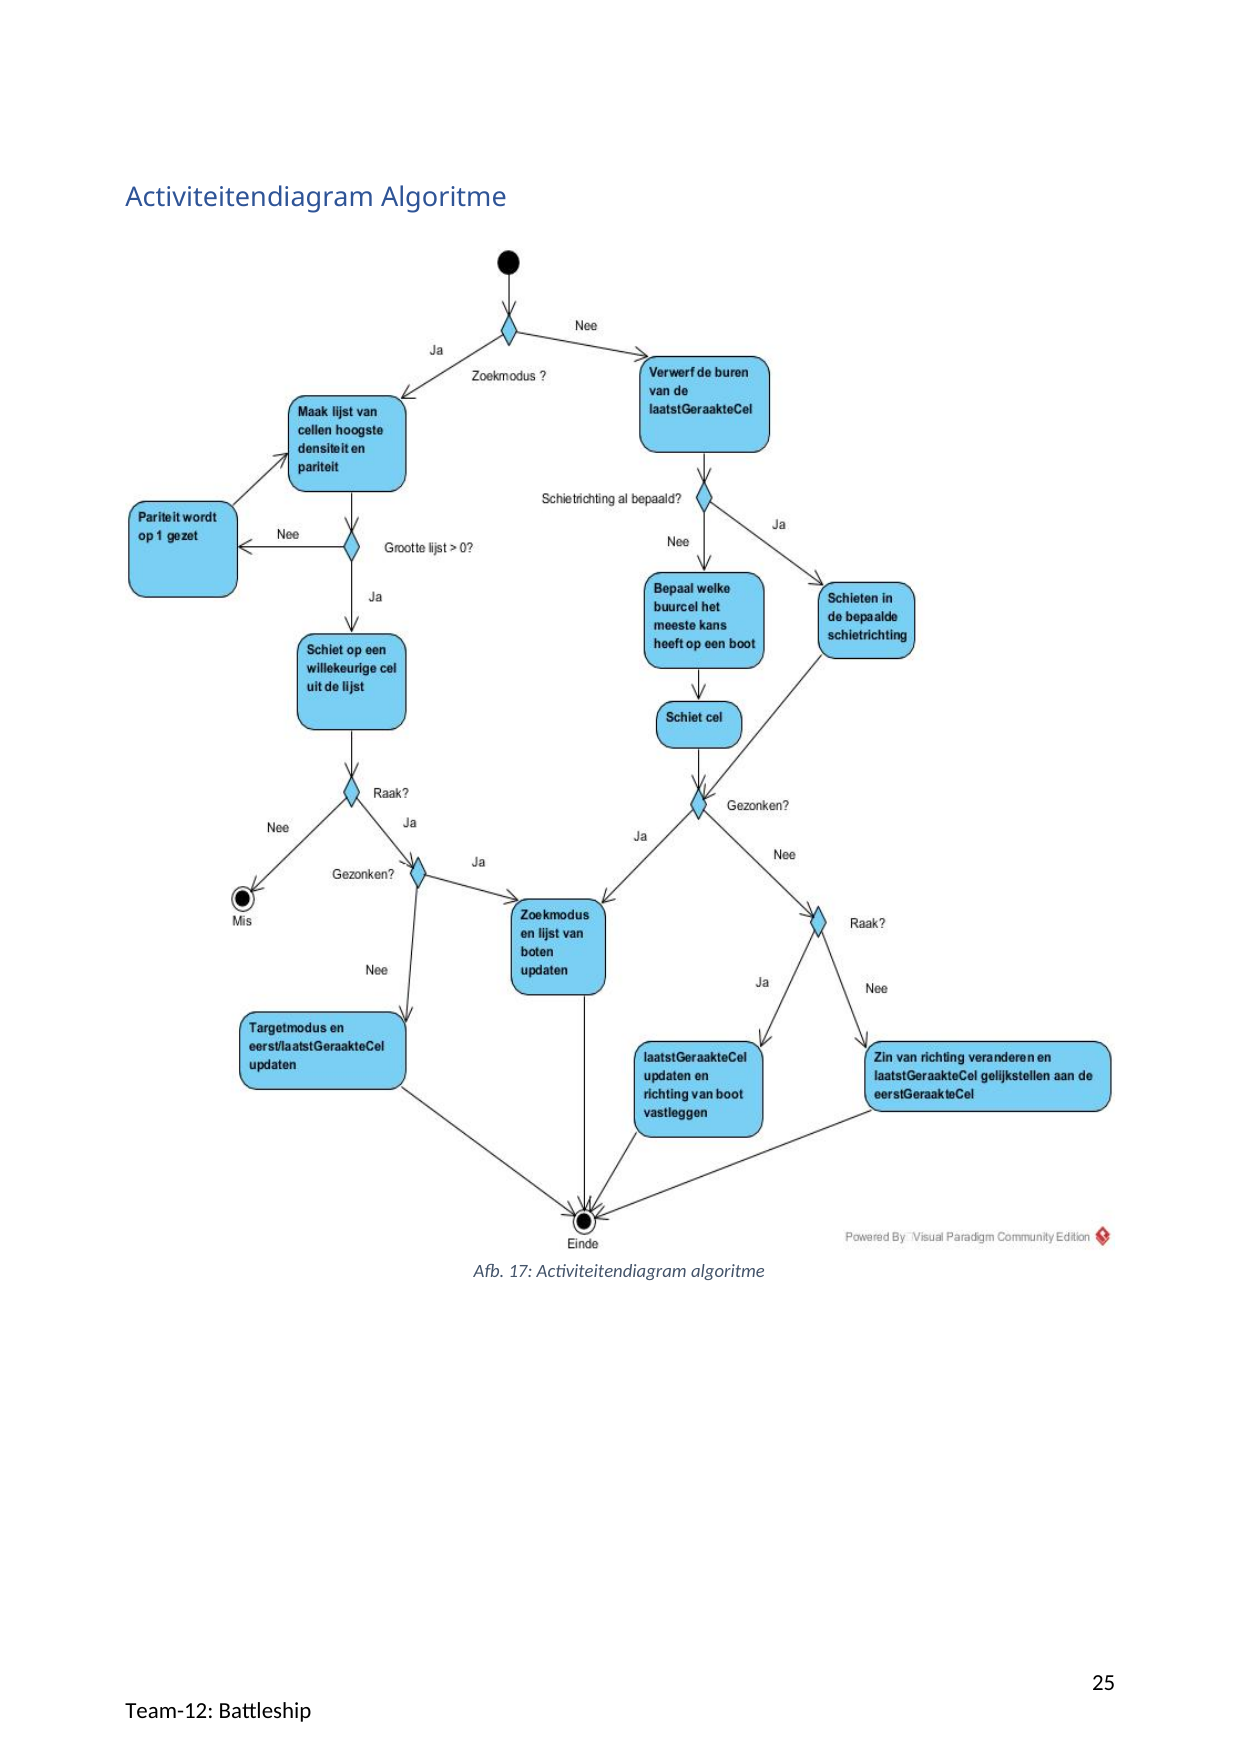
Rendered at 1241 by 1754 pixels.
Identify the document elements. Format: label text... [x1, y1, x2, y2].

subtitle Activiteitendiagram Algoritme [125, 177, 1115, 214]
picture [125, 248, 1116, 1257]
